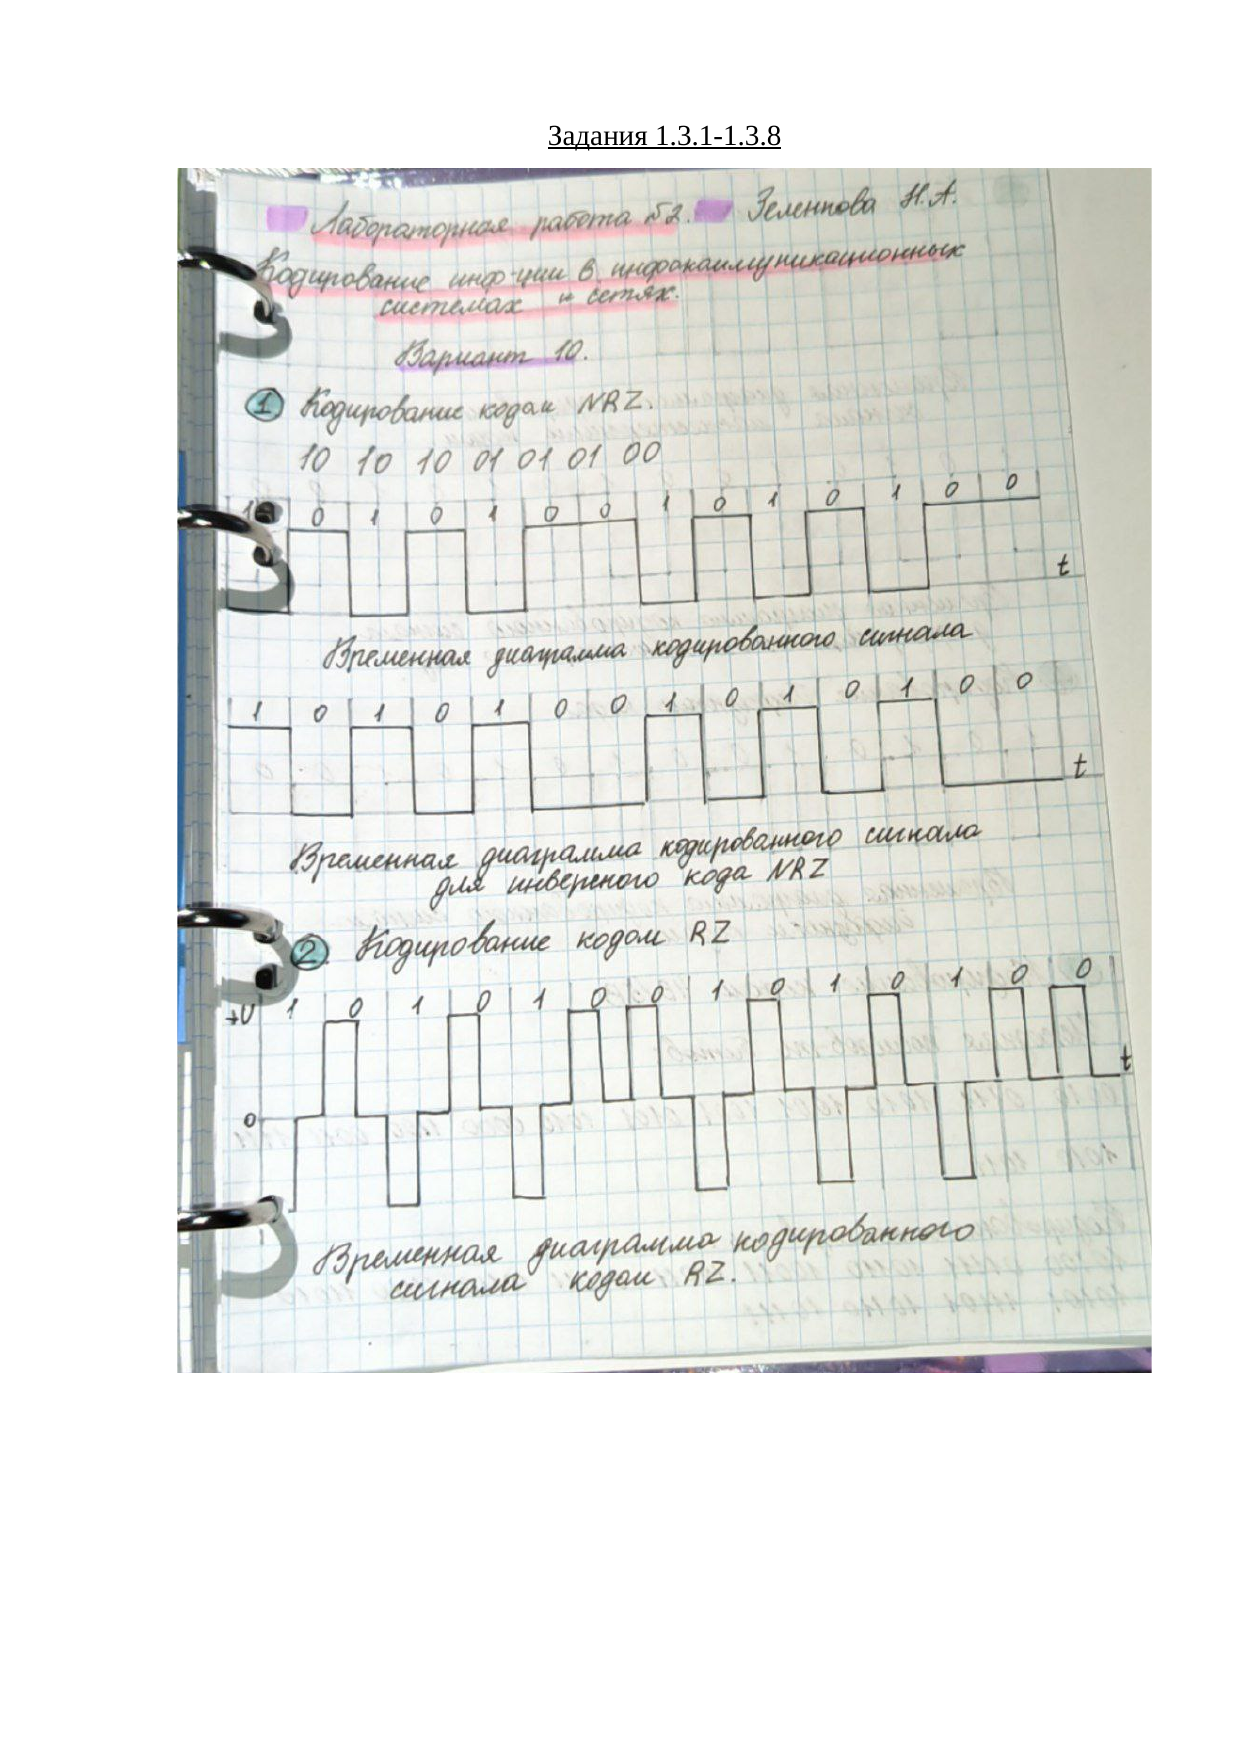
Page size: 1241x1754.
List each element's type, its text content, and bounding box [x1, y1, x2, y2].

picture [177, 168, 1152, 1373]
subtitle Задания 1.3.1-1.3.8 [177, 118, 1152, 152]
